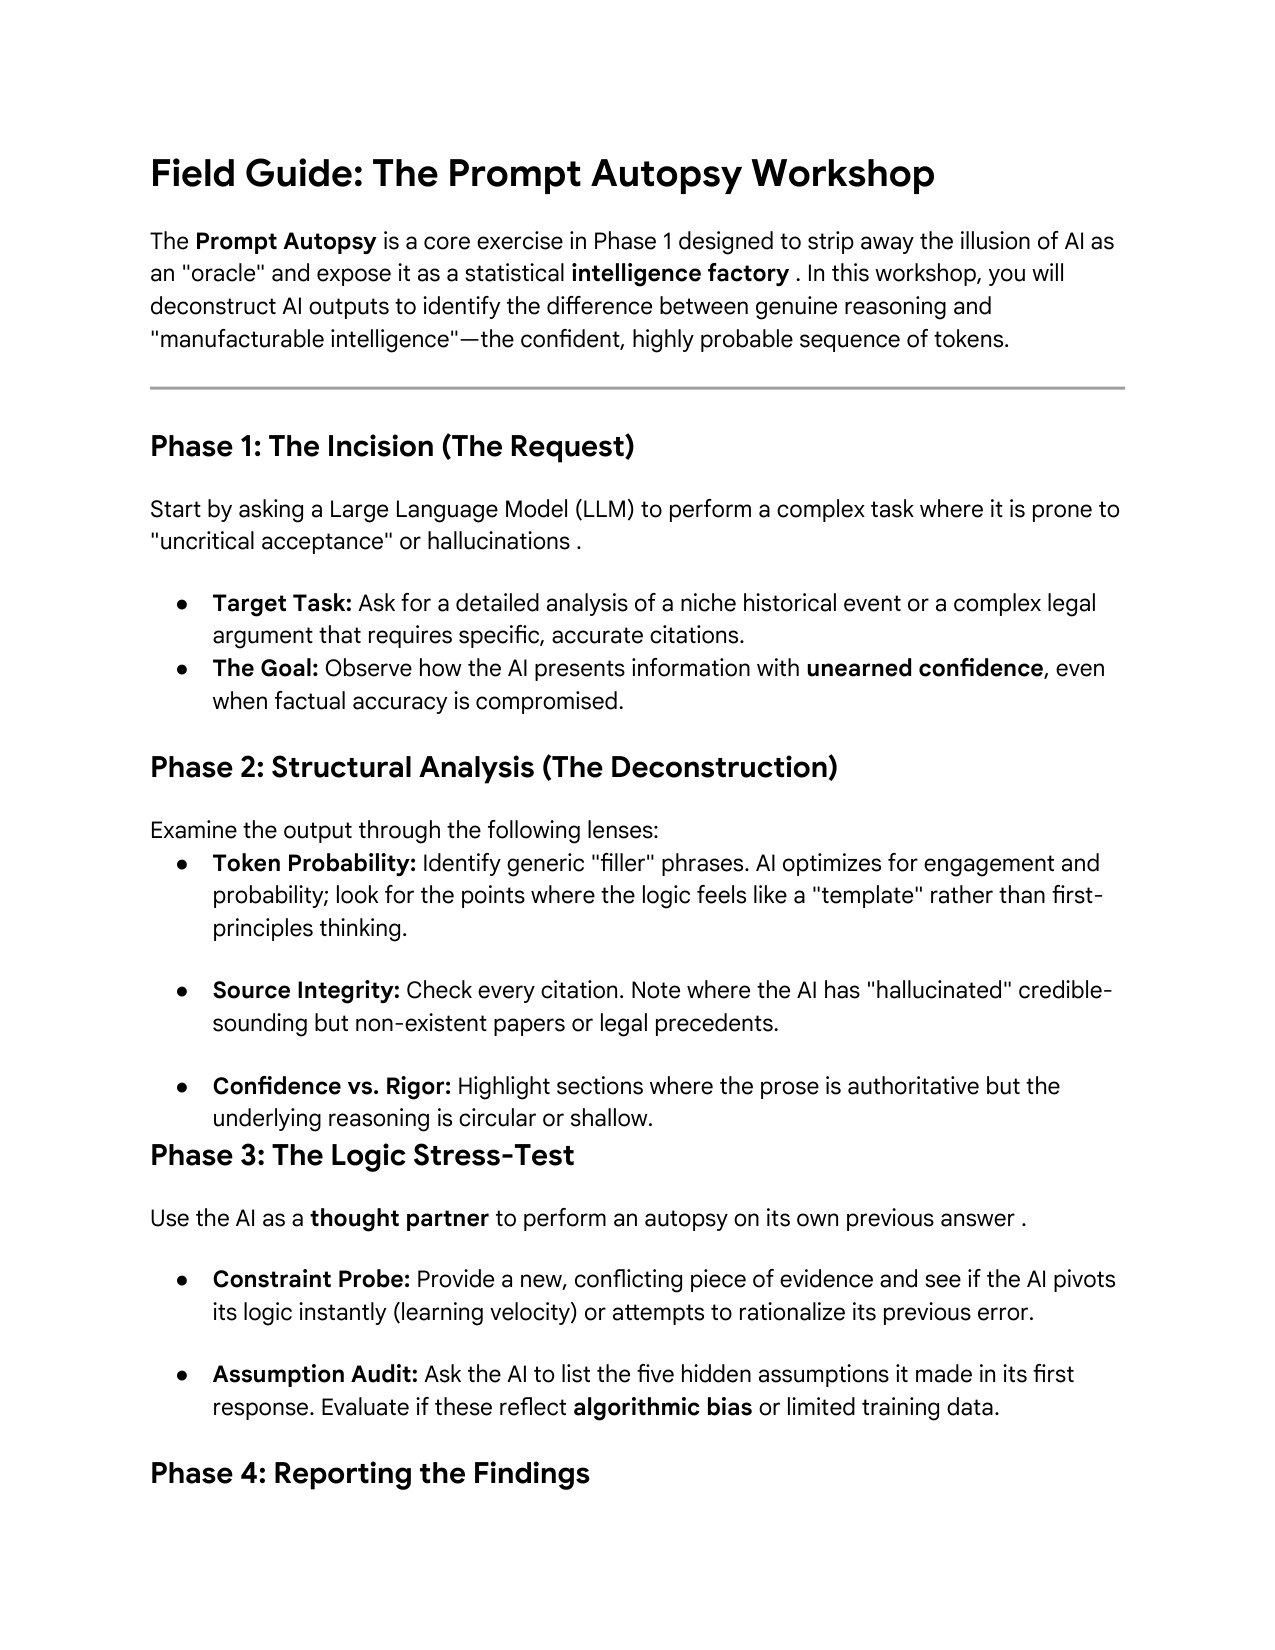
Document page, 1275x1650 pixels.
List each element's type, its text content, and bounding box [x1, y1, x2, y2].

list Source Integrity: Check every citation. Note where the AI has "hallucinated" credible-sounding but non-existent papers or legal precedents. [175, 977, 1125, 1068]
subtitle Phase 1: The Incision (The Request) [150, 390, 1125, 465]
subtitle Phase 3: The Logic Stress-Test [150, 1137, 1125, 1174]
list Target Task: Ask for a detailed analysis of a niche historical event or a complex legal argument that requires specific, accurate citations. [175, 589, 1125, 651]
text The Prompt Autopsy is a core exercise in Phase 1 designed to strip away the illusion of AI as an "oracle" and expose it as a statistical intelligence factory . In this workshop, you will deconstruct AI outputs to identify the difference between genuine reasoning and "manufacturable intelligence"—the confident, highly probable sequence of tokens. [150, 227, 1125, 354]
list Token Probability: Identify generic "filler" phrases. AI optimizes for engagement and probability; look for the points where the logic feels like a "template" rather than first-principles thinking. [175, 849, 1125, 973]
list The Goal: Observe how the AI presents information with unearned confidence, even when factual accuracy is compromised. [175, 654, 1125, 746]
subtitle Phase 2: Structural Analysis (The Deconstruction) [150, 749, 1125, 786]
text Start by asking a Large Language Model (LLM) to perform a complex task where it is prone to "uncritical acceptance" or hallucinations . [150, 495, 1125, 556]
text Examine the output through the following lenses: [150, 816, 1125, 845]
subtitle Phase 4: Reporting the Findings [150, 1456, 1125, 1492]
list Assumption Audit: Ask the AI to list the five hidden assumptions it made in its first response. Evaluate if these reflect algorithmic bias or limited training data. [175, 1361, 1125, 1452]
list Confidence vs. Rigor: Highlight sections where the prose is authoritative but the underlying reasoning is circular or shallow. [175, 1072, 1125, 1133]
subtitle Field Guide: The Prompt Autopsy Workshop [150, 150, 1125, 197]
text Use the AI as a thought partner to perform an autopsy on its own previous answer . [150, 1204, 1125, 1233]
list Constraint Probe: Provide a new, conflicting piece of evidence and see if the AI pivots its logic instantly (learning velocity) or attempts to rationalize its previous error. [175, 1265, 1125, 1357]
